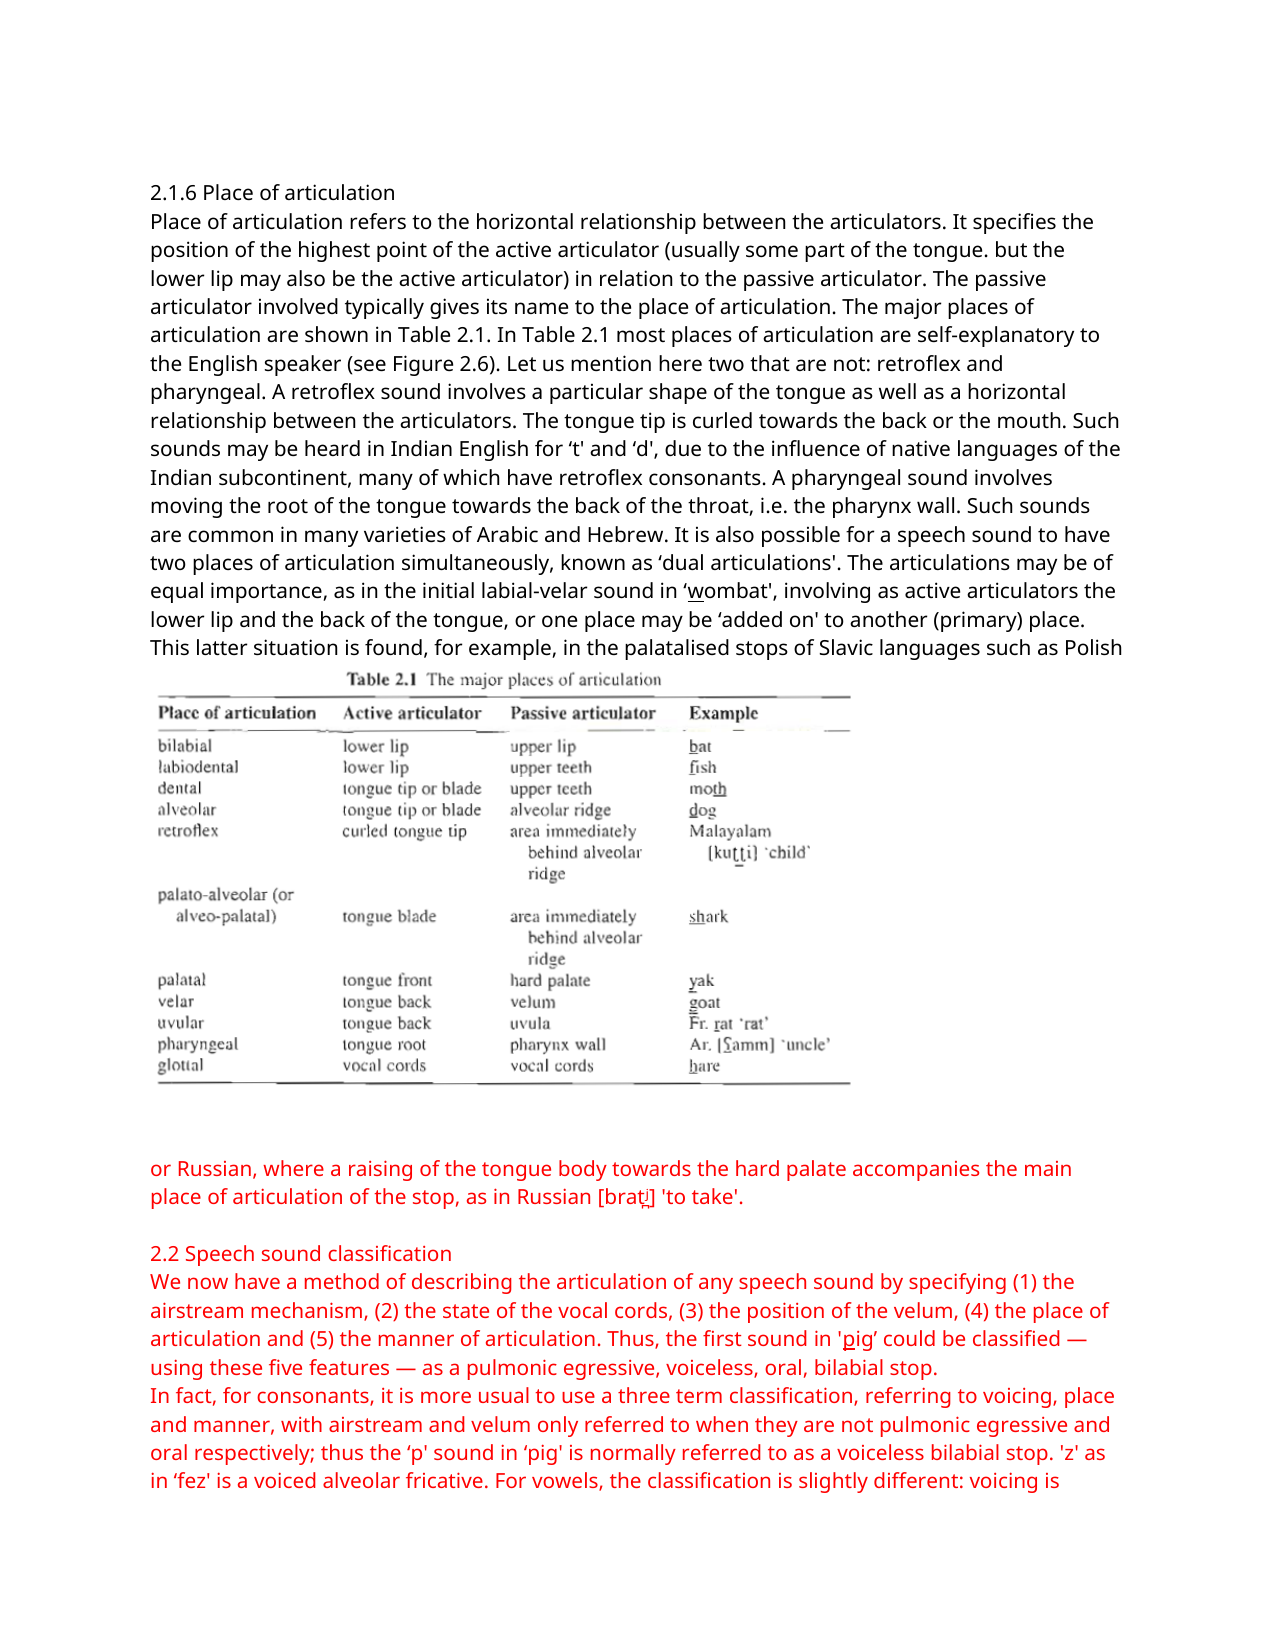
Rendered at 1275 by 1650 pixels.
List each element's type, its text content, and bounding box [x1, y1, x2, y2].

text Place of articulation refers to the horizontal relationship between the articulators. It specifies the position of the highest point of the active articulator (usually some part of the tongue. but the lower lip may also be the active articulator) in relation to the passive articulator. The passive articulator involved typically gives its name to the place of articulation. The major places of articulation are shown in Table 2.1. In Table 2.1 most places of articulation are self-explanatory to the English speaker (see Figure 2.6). Let us mention here two that are not: retroflex and pharyngeal. A retroflex sound involves a particular shape of the tongue as well as a horizontal relationship between the articulators. The tongue tip is curled towards the back or the mouth. Such sounds may be heard in Indian English for ‘t' and ‘d', due to the influence of native languages of the Indian subcontinent, many of which have retroflex consonants. A pharyngeal sound involves moving the root of the tongue towards the back of the throat, i.e. the pharynx wall. Such sounds are common in many varieties of Arabic and Hebrew. It is also possible for a speech sound to have two places of articulation simultaneously, known as ‘dual articulations'. The articulations may be of equal importance, as in the initial labial-velar sound in ‘wombat', involving as active articulators the lower lip and the back of the tongue, or one place may be ‘added on' to another (primary) place. This latter situation is found, for example, in the palatalised stops of Slavic languages such as Polish [150, 207, 1125, 662]
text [150, 1381, 1125, 1495]
text 2.1.6 Place of articulation [150, 178, 1125, 207]
text 2.2 Speech sound classification [150, 1239, 1125, 1267]
text or Russian, where a raising of the tongue body towards the hard palate accompanies the main place of articulation of the stop, as in Russian [brat̪ʲ] 'to take'. [150, 1154, 1125, 1211]
picture [150, 661, 861, 1097]
text We now have a method of describing the articulation of any speech sound by specifying (1) the airstream mechanism, (2) the state of the vocal cords, (3) the position of the velum, (4) the place of articulation and (5) the manner of articulation. Thus, the first sound in 'pig’ could be classified — using these five features — as a pulmonic egressive, voiceless, oral, bilabial stop. [150, 1267, 1125, 1381]
